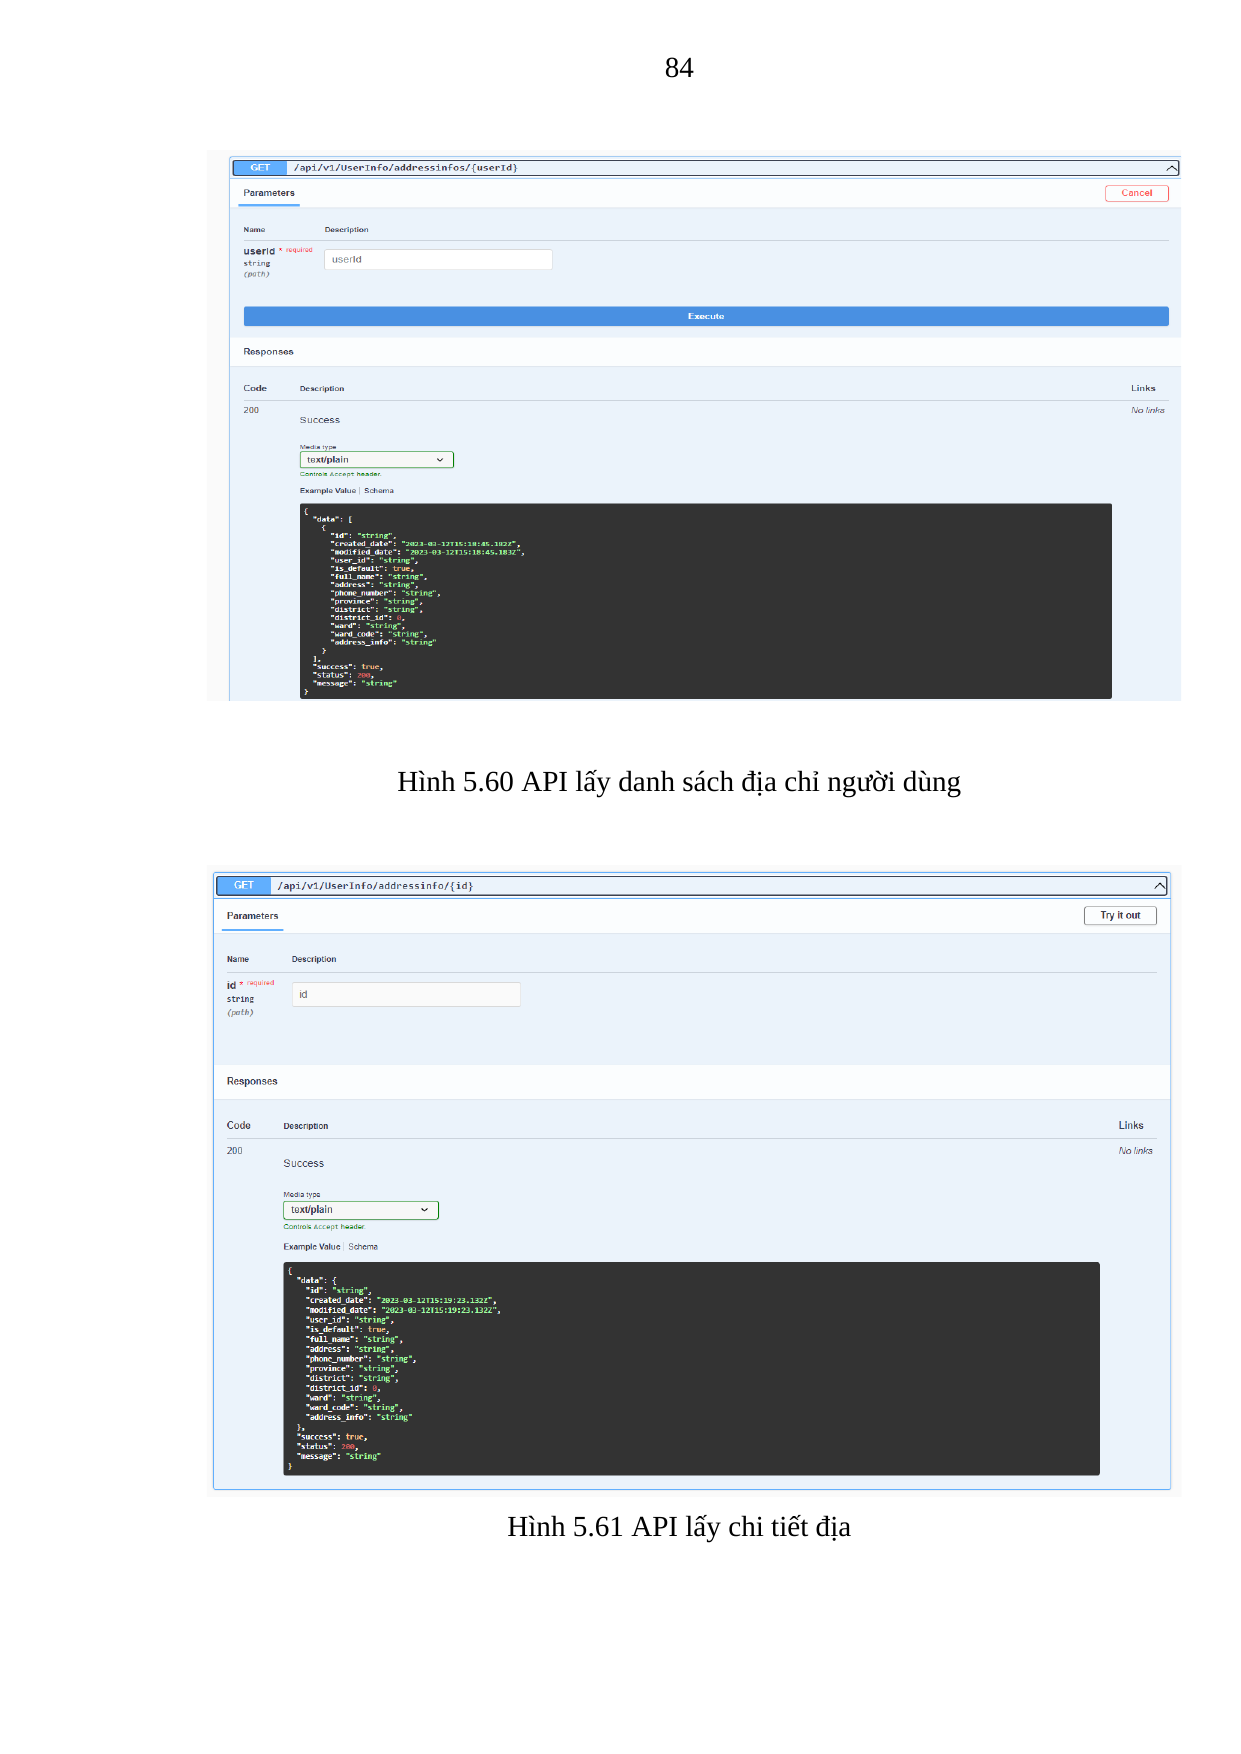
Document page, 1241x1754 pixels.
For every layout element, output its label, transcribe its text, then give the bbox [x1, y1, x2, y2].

picture [206, 150, 1182, 701]
picture [206, 865, 1182, 1497]
